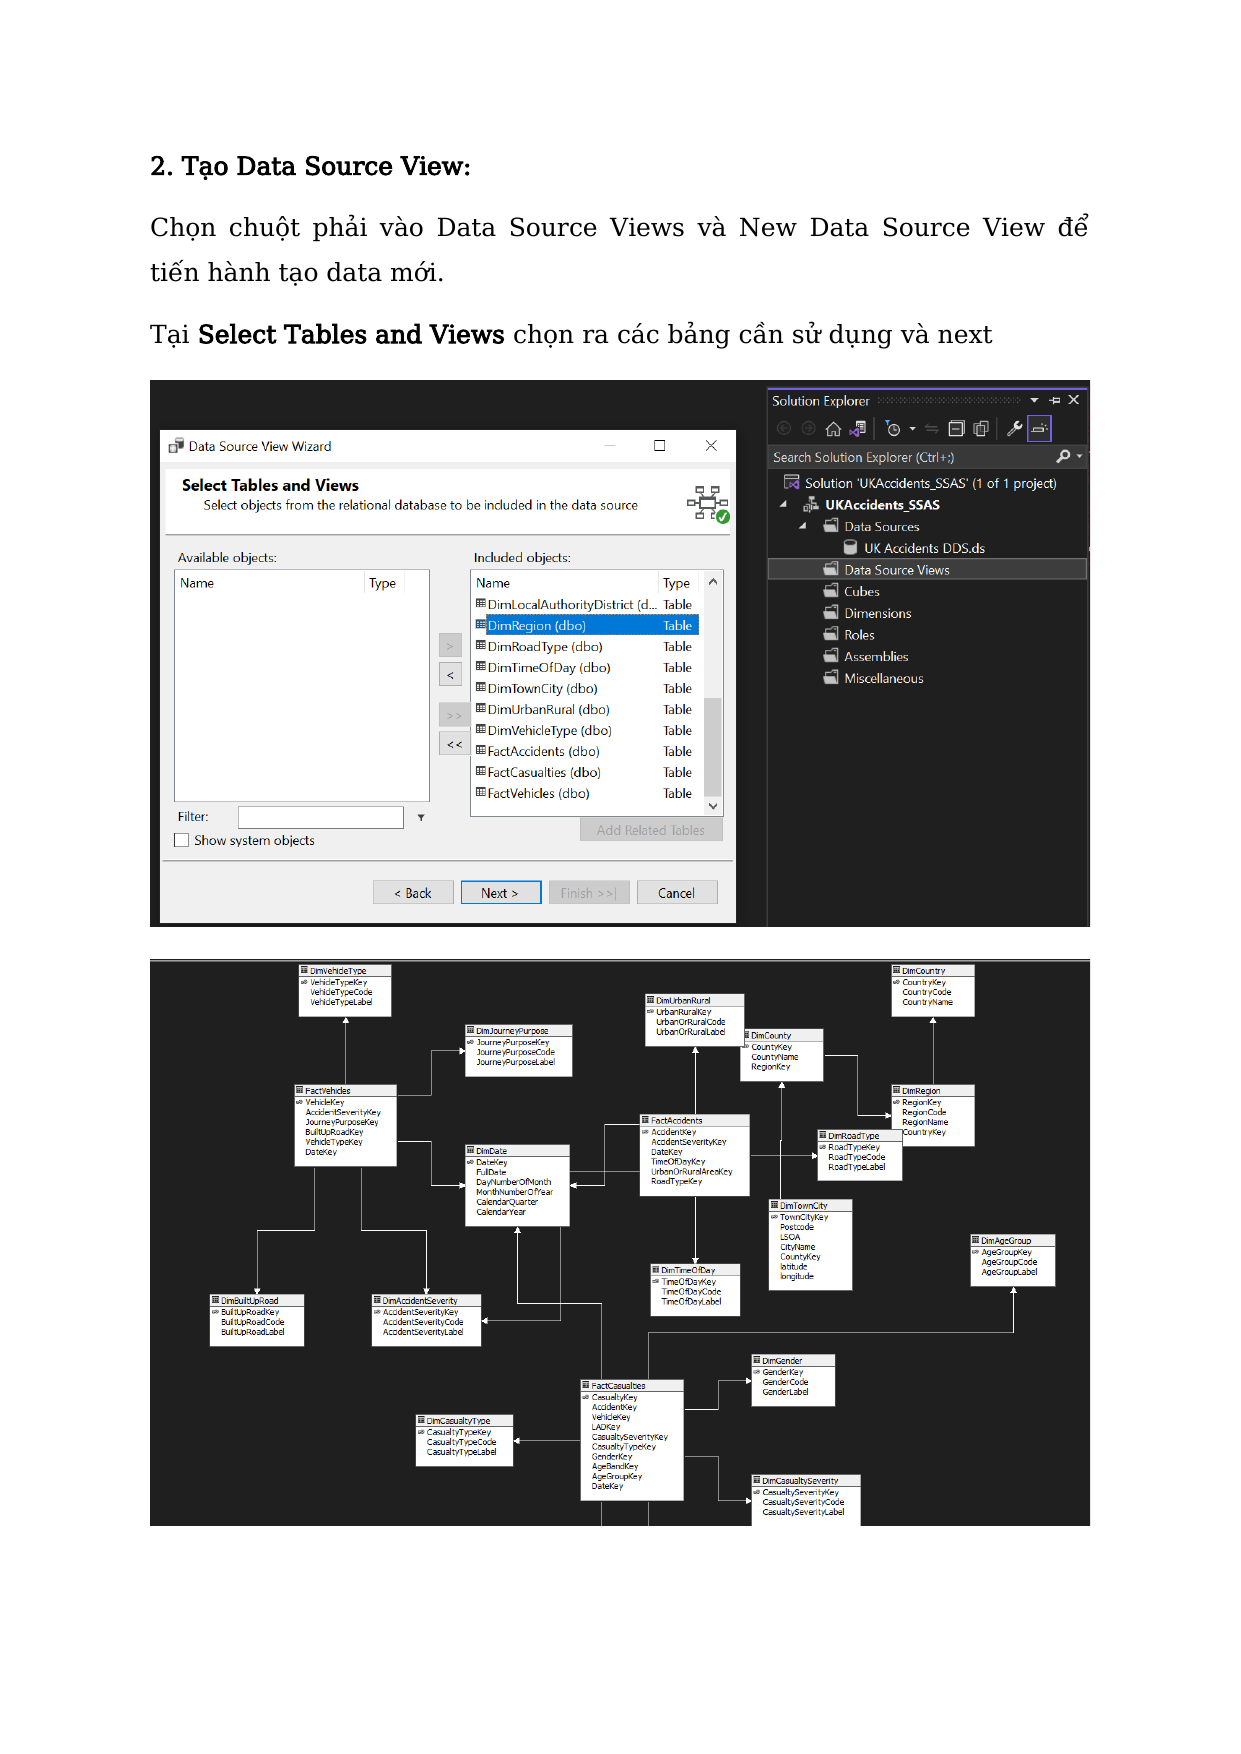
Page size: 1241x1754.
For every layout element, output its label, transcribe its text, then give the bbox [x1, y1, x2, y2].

picture [150, 380, 1091, 927]
text Tại Select Tables and Views chọn ra các bảng cần sử dụng và next [150, 318, 1090, 348]
text 2. Tạo Data Source View: [150, 150, 1090, 180]
picture [150, 959, 1091, 1526]
text Chọn chuột phải vào Data Source Views và New Data Source View để tiến hành tạo data mới. [150, 212, 1090, 287]
